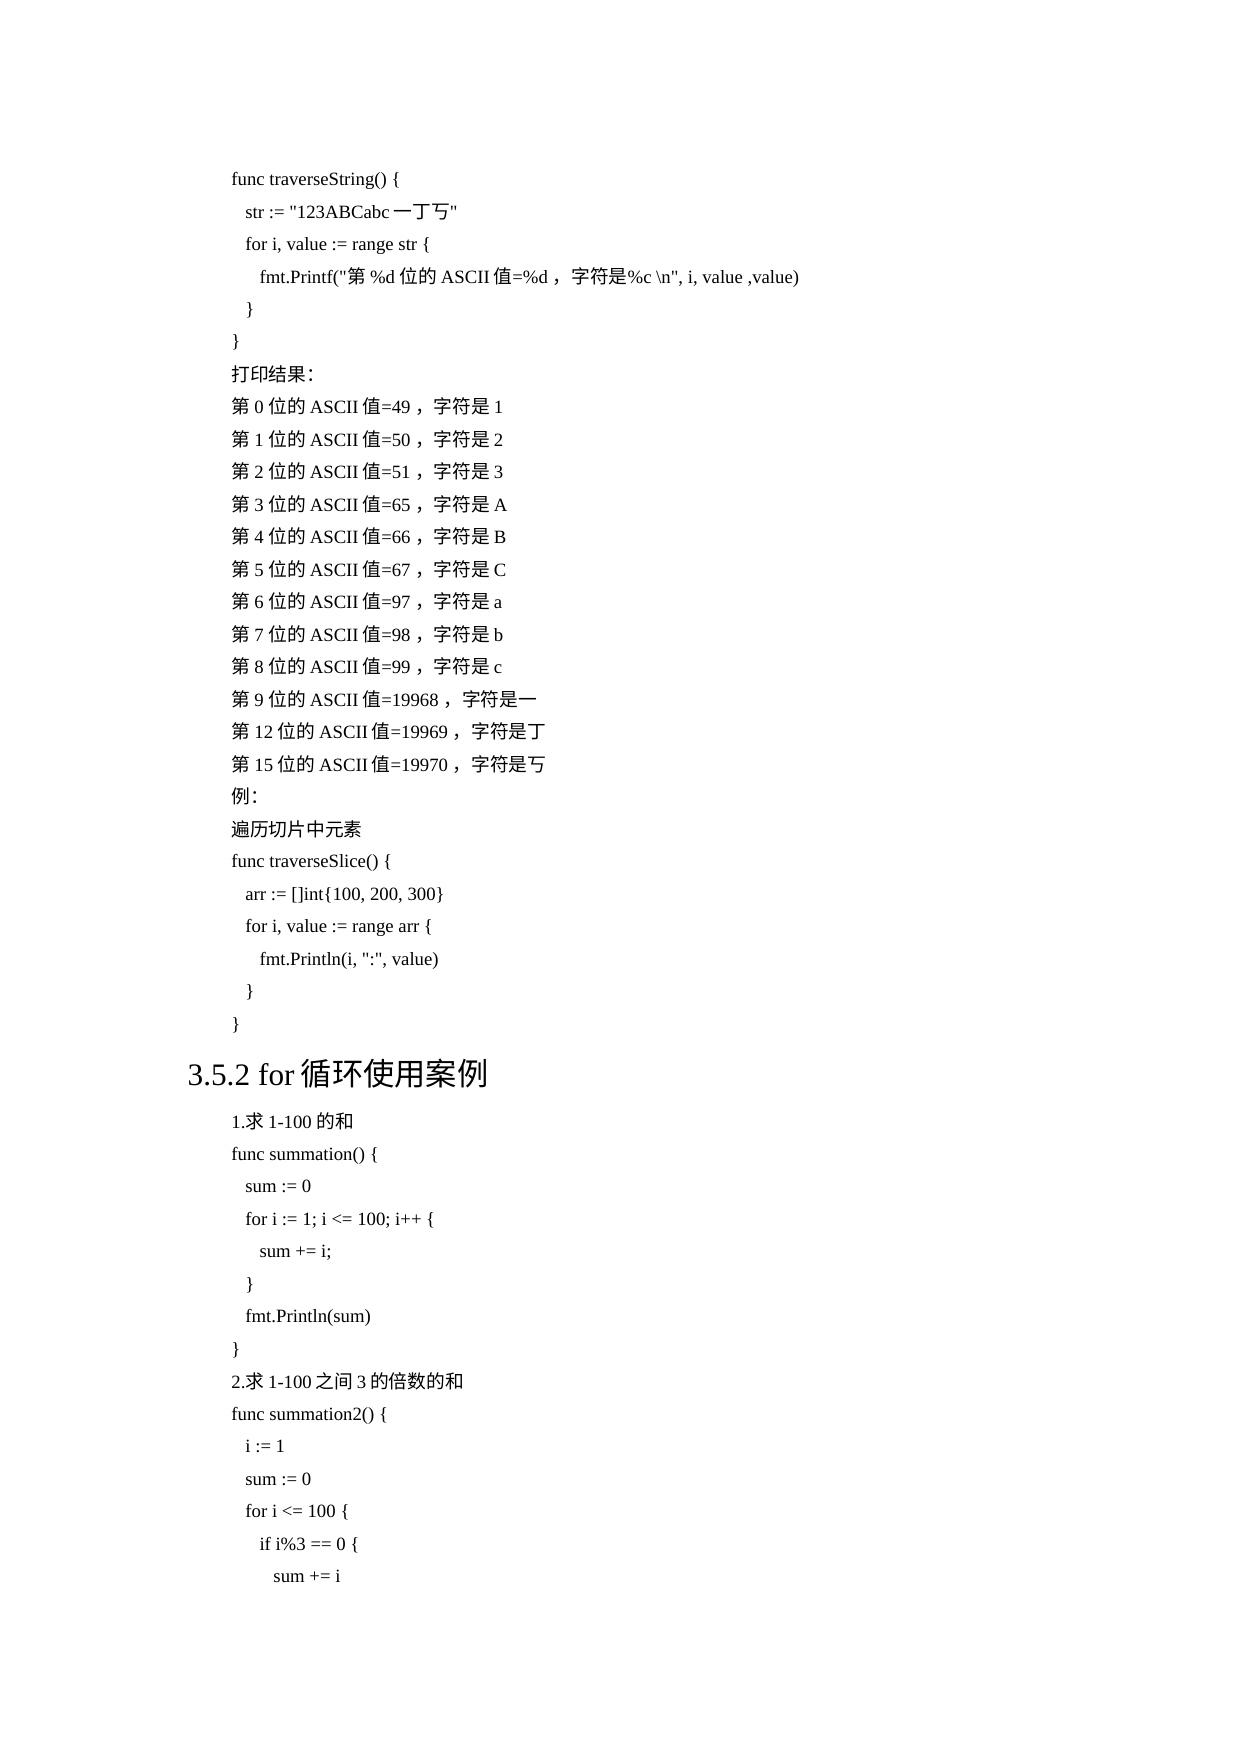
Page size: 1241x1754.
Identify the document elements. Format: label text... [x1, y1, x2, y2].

text str := "123ABCabc一丁丂" [187, 194, 1053, 227]
text func summation() { [187, 1137, 1053, 1169]
text } [187, 974, 1053, 1007]
text 3.5.2 for循环使用案例 [187, 1039, 1053, 1104]
text 打印结果： [187, 357, 1053, 389]
text } [187, 324, 1053, 357]
text func traverseString() { [187, 162, 1053, 194]
text fmt.Printf("第 %d 位的ASCII值=%d ，字符是%c \n", i, value ,value) [187, 259, 1053, 292]
text for i, value := range str { [187, 227, 1053, 259]
text 第 7 位的ASCII值=98 ，字符是b [187, 617, 1053, 649]
text fmt.Println(i, ":", value) [187, 942, 1053, 974]
text 第 4 位的ASCII值=66 ，字符是B [187, 519, 1053, 552]
text 遍历切片中元素 [187, 812, 1053, 844]
text fmt.Println(sum) [187, 1299, 1053, 1332]
text sum += i; [187, 1234, 1053, 1267]
text sum := 0 [187, 1169, 1053, 1202]
text 第 1 位的ASCII值=50 ，字符是2 [187, 422, 1053, 454]
text 第 15 位的ASCII值=19970 ，字符是丂 [187, 747, 1053, 779]
text if i%3 == 0 { [187, 1527, 1053, 1559]
text 第 5 位的ASCII值=67 ，字符是C [187, 552, 1053, 584]
text 例： [187, 779, 1053, 812]
text sum += i [187, 1559, 1053, 1592]
text for i, value := range arr { [187, 909, 1053, 942]
text 第 2 位的ASCII值=51 ，字符是3 [187, 454, 1053, 487]
text 1.求1-100 的和 [187, 1104, 1053, 1137]
text 2.求1-100之间3的倍数的和 [187, 1364, 1053, 1397]
text } [187, 1007, 1053, 1039]
text for i <= 100 { [187, 1494, 1053, 1527]
text 第 0 位的ASCII值=49 ，字符是1 [187, 389, 1053, 422]
text i := 1 [187, 1429, 1053, 1462]
text for i := 1; i <= 100; i++ { [187, 1202, 1053, 1234]
text 第 9 位的ASCII值=19968 ，字符是一 [187, 682, 1053, 714]
text 第 8 位的ASCII值=99 ，字符是c [187, 649, 1053, 682]
text 第 12 位的ASCII值=19969 ，字符是丁 [187, 714, 1053, 747]
text 第 3 位的ASCII值=65 ，字符是A [187, 487, 1053, 519]
text sum := 0 [187, 1462, 1053, 1494]
text } [187, 292, 1053, 324]
text func traverseSlice() { [187, 844, 1053, 877]
text arr := []int{100, 200, 300} [187, 877, 1053, 909]
text } [187, 1332, 1053, 1364]
text } [187, 1267, 1053, 1299]
text 第 6 位的ASCII值=97 ，字符是a [187, 584, 1053, 617]
text func summation2() { [187, 1397, 1053, 1429]
